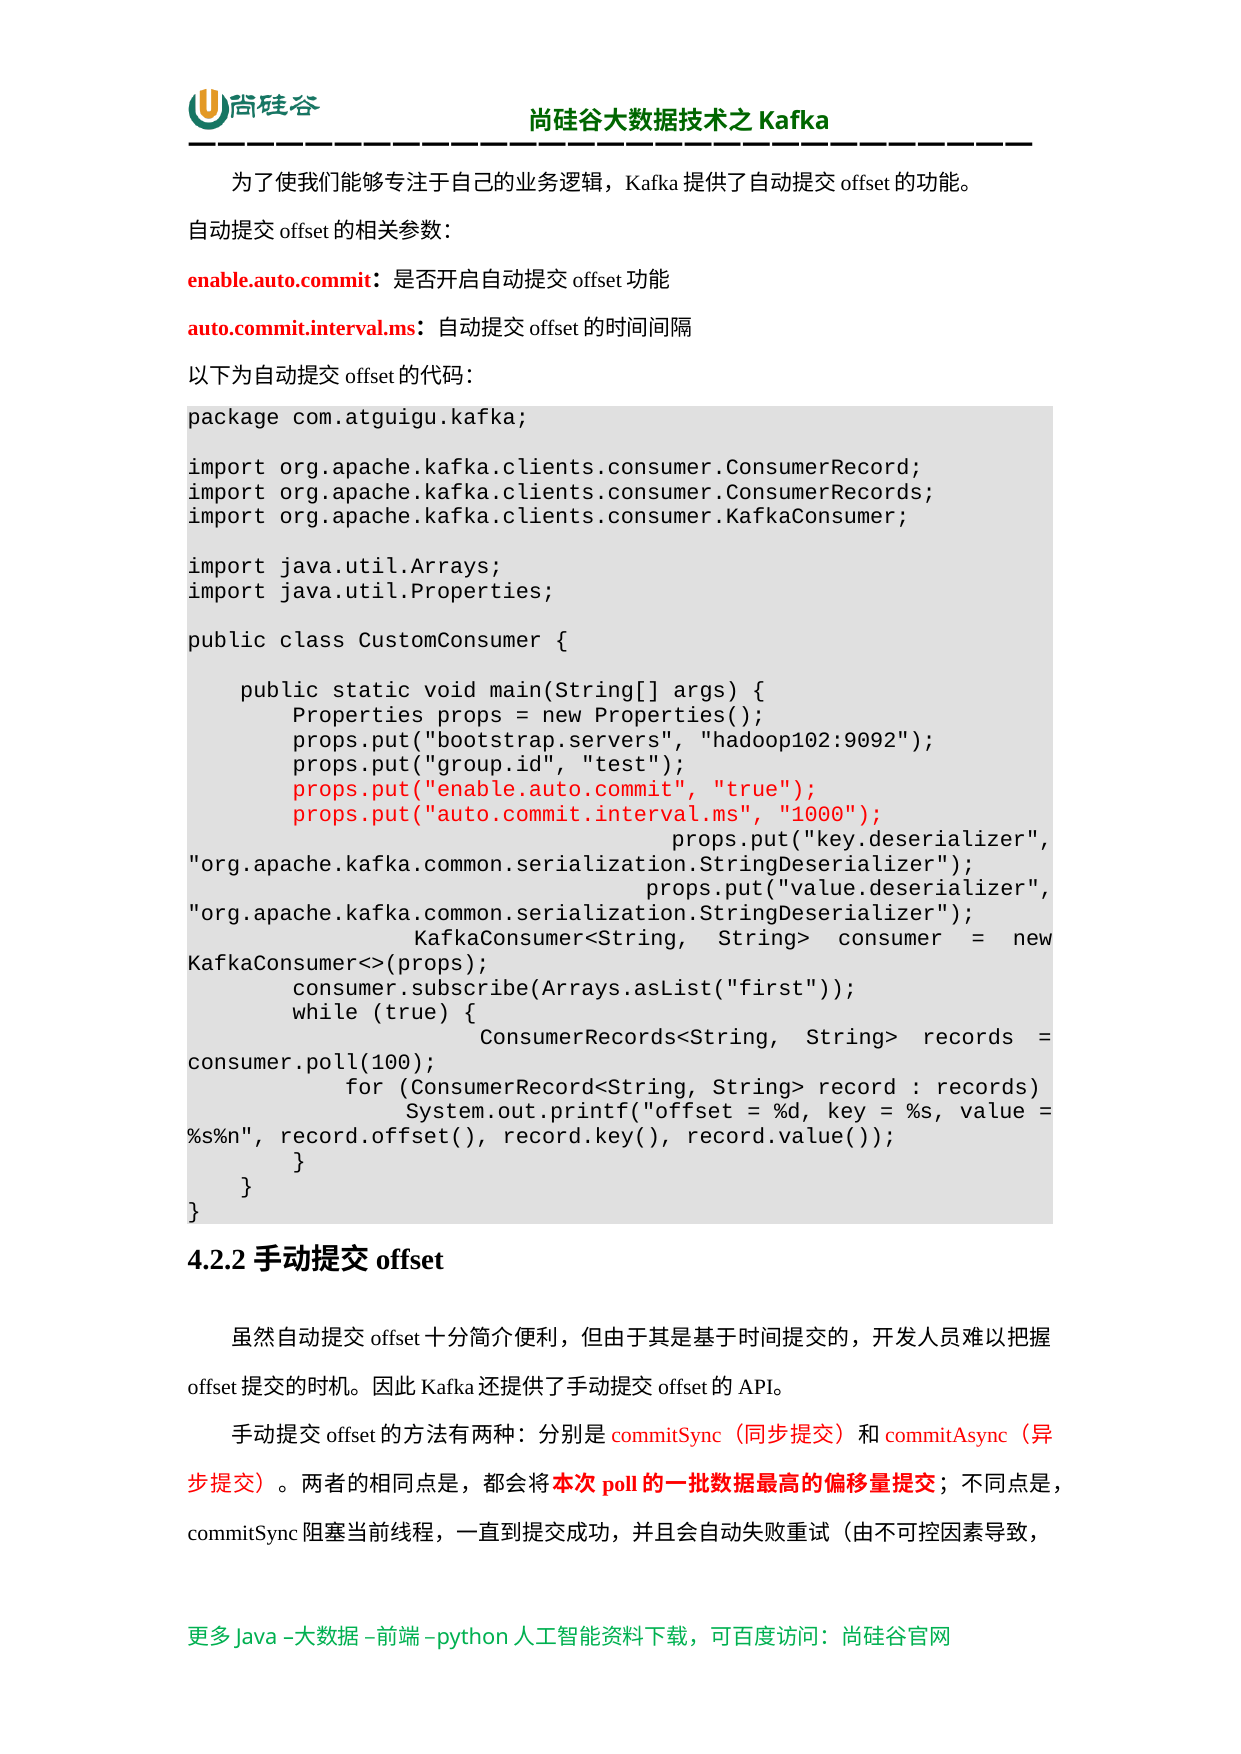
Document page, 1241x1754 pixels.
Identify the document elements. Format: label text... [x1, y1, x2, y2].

text System.out.printf("offset = %d, key = %s, value = %s%n", record.offset(), record.key(), record.value()); [187, 1101, 1053, 1150]
text 虽然自动提交offset十分简介便利，但由于其是基于时间提交的，开发人员难以把握offset提交的时机。因此Kafka还提供了手动提交offset的API。 [187, 1320, 1053, 1401]
text import java.util.Arrays; [187, 555, 1053, 580]
text Properties props = new Properties(); [187, 704, 1053, 729]
text } [187, 1200, 1053, 1224]
text public class CustomConsumer { [187, 629, 1053, 654]
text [187, 1417, 1053, 1547]
text 自动提交offset的相关参数： [187, 213, 1053, 246]
text enable.auto.commit：是否开启自动提交offset功能 [187, 261, 1053, 294]
text props.put("value.deserializer", "org.apache.kafka.common.serialization.StringDeserializer"); [187, 877, 1053, 927]
text auto.commit.interval.ms：自动提交offset的时间间隔 [187, 310, 1053, 342]
text KafkaConsumer<String, String> consumer = new KafkaConsumer<>(props); [187, 927, 1053, 977]
text 为了使我们能够专注于自己的业务逻辑，Kafka提供了自动提交offset的功能。 [187, 165, 1053, 197]
text props.put("enable.auto.commit", "true"); [187, 778, 1053, 803]
text while (true) { [187, 1001, 1053, 1026]
text import org.apache.kafka.clients.consumer.ConsumerRecord; [187, 456, 1053, 481]
text } [187, 1150, 1053, 1175]
text consumer.subscribe(Arrays.asList("first")); [187, 977, 1053, 1001]
text props.put("key.deserializer", "org.apache.kafka.common.serialization.StringDeserializer"); [187, 828, 1053, 877]
text 以下为自动提交offset的代码： [187, 358, 1053, 391]
text package com.atguigu.kafka; [187, 406, 1053, 431]
text } [187, 1175, 1053, 1200]
text props.put("group.id", "test"); [187, 753, 1053, 778]
text props.put("auto.commit.interval.ms", "1000"); [187, 803, 1053, 828]
text import org.apache.kafka.clients.consumer.ConsumerRecords; [187, 481, 1053, 506]
text ConsumerRecords<String, String> records = consumer.poll(100); [187, 1026, 1053, 1076]
subtitle 4.2.2 手动提交offset [187, 1224, 1053, 1289]
text import org.apache.kafka.clients.consumer.KafkaConsumer; [187, 506, 1053, 530]
text for (ConsumerRecord<String, String> record : records) [187, 1076, 1053, 1101]
text props.put("bootstrap.servers", "hadoop102:9092"); [187, 729, 1053, 753]
text import java.util.Properties; [187, 580, 1053, 605]
text public static void main(String[] args) { [187, 679, 1053, 704]
